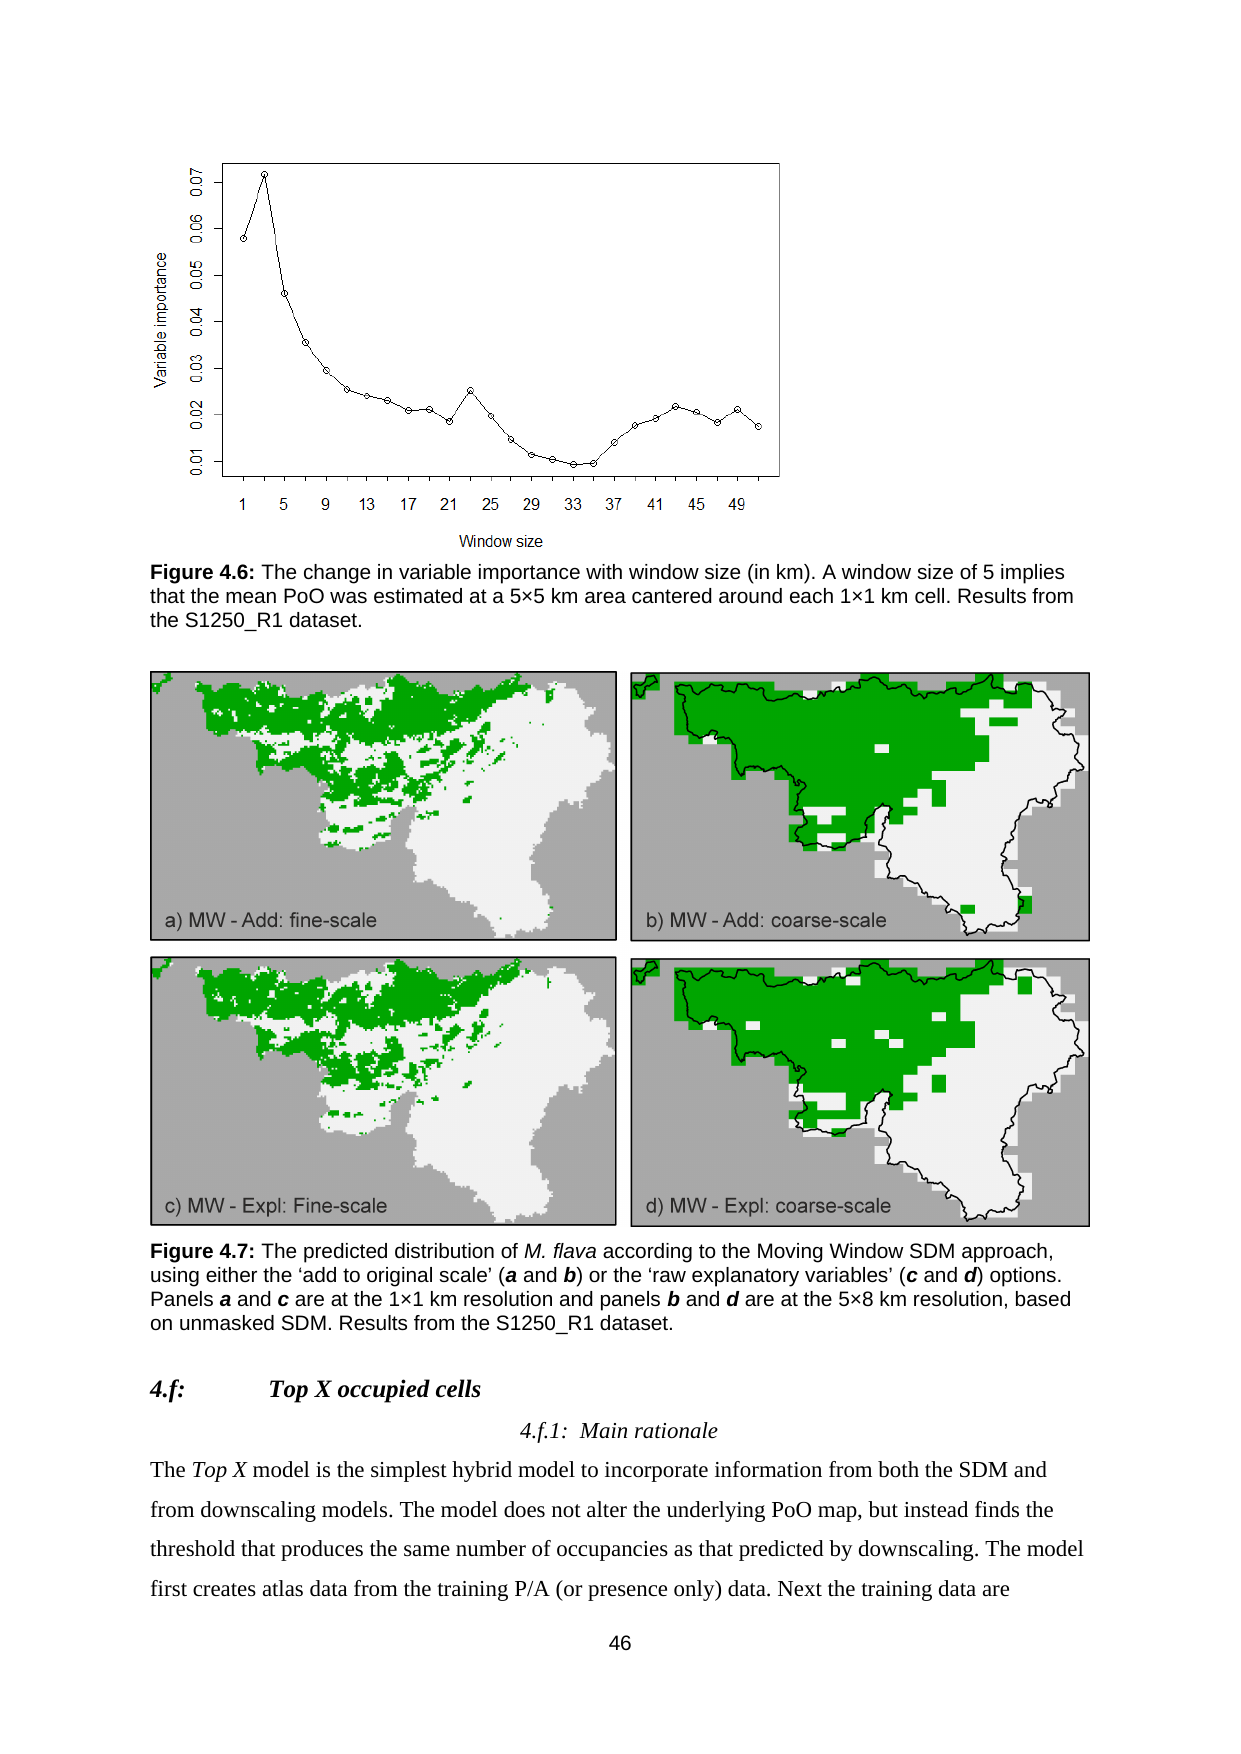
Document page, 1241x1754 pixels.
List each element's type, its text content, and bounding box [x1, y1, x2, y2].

text 4.f.1: Main rationale [150, 1417, 1090, 1443]
picture [150, 150, 787, 549]
text Figure 4.6: The change in variable importance with window size (in km). A window size of 5 implies that the mean PoO was estimated at a 5×5 km area cantered around each 1×1 km cell. Results from the S1250_R1 dataset. [150, 560, 1090, 632]
text 4.f: Top X occupied cells [150, 1374, 1090, 1403]
picture [150, 671, 1090, 1227]
text Figure 4.7: The predicted distribution of M. flava according to the Moving Window SDM approach, using either the ‘add to original scale’ (a and b) or the ‘raw explanatory variables’ (c and d) options. Panels a and c are at the 1×1 km resolution and panels b and d are at the 5×8 km resolution, based on unmasked SDM. Results from the S1250_R1 dataset. [150, 1239, 1090, 1334]
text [150, 1457, 1090, 1601]
